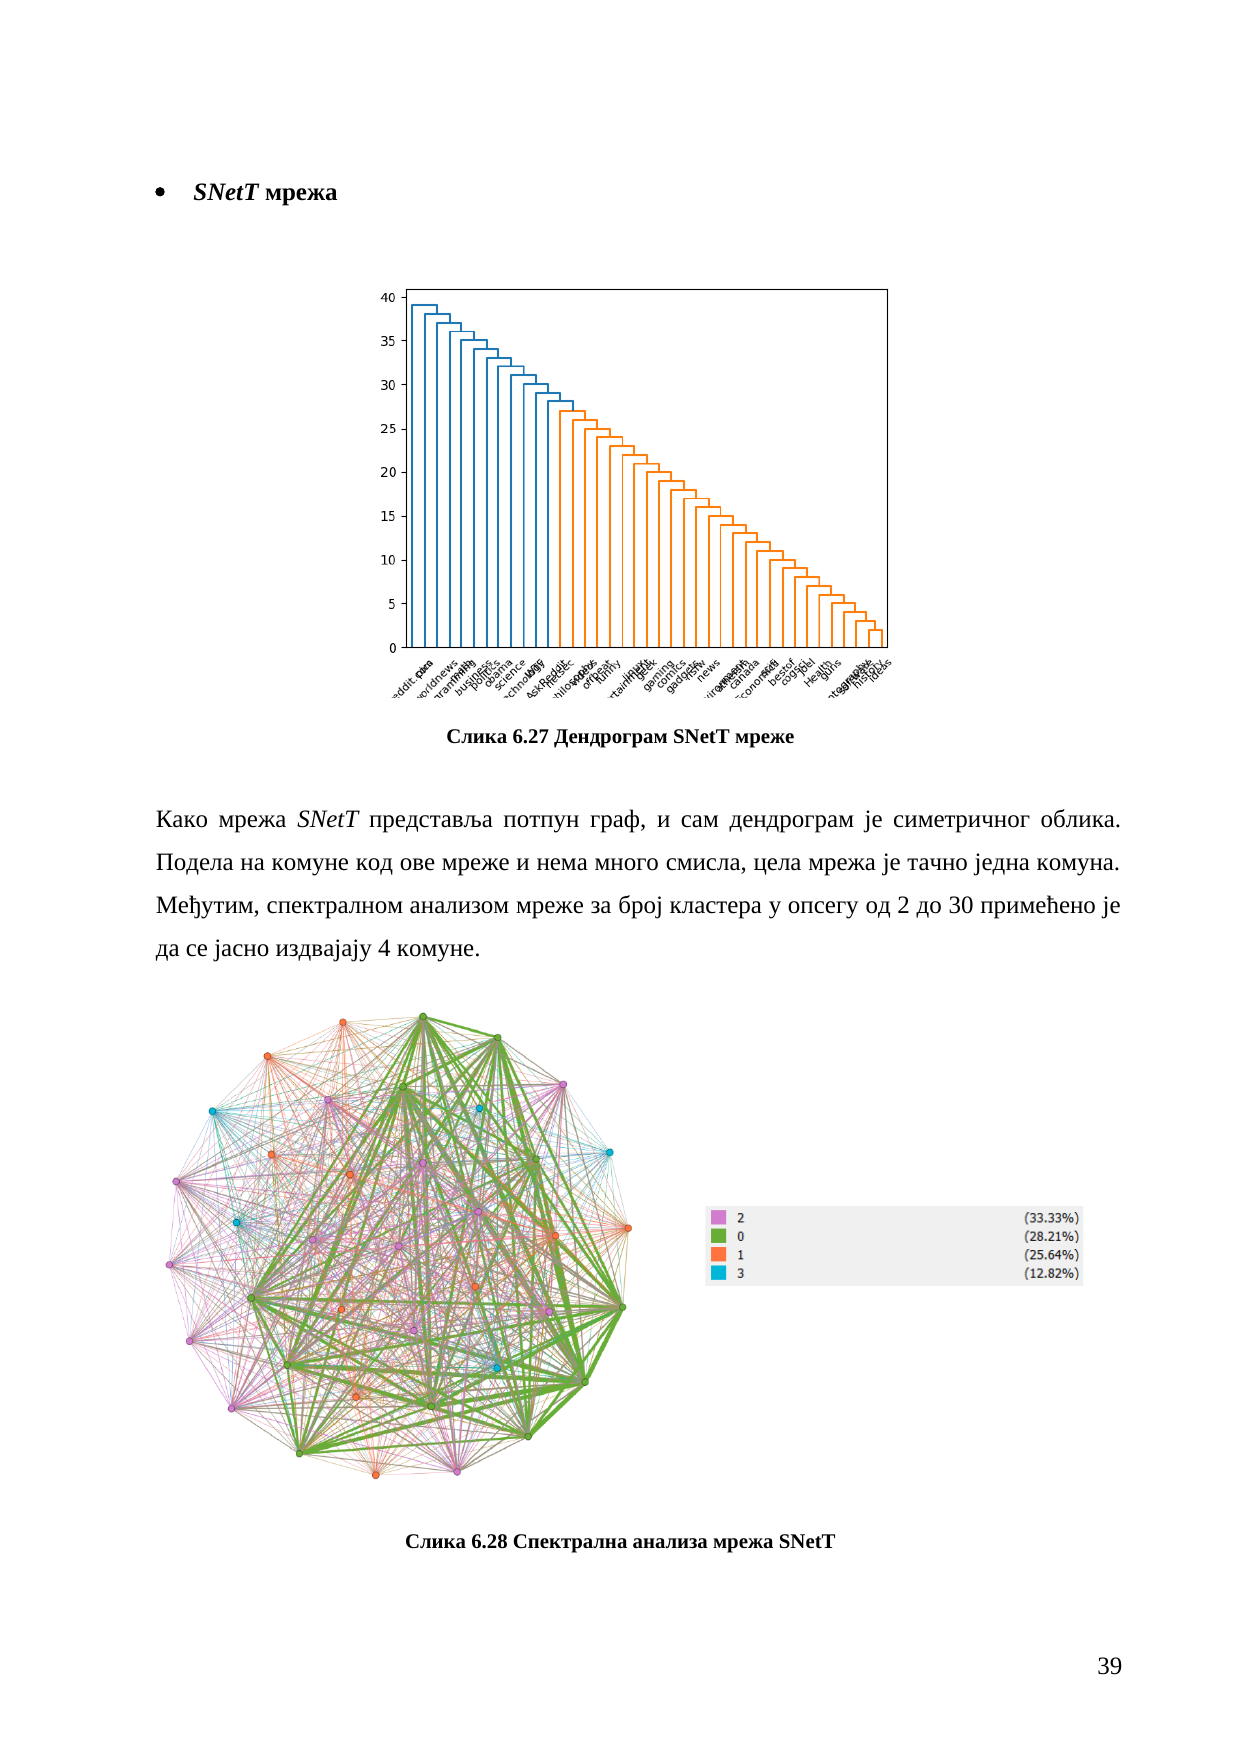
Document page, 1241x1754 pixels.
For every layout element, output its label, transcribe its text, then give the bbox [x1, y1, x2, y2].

text Како мрежа SNetT представља потпун граф, и сам дендрограм је симетричног облика. Подела на комуне код ове мреже и нема много смисла, цела мрежа је тачно једна комуна. Међутим, спектралном анализом мреже за број кластера у опсегу од 2 до 30 примећено је да се јасно издвајају 4 комуне. [156, 804, 1122, 962]
table_header [126, 989, 674, 1529]
table_header [674, 989, 1114, 1529]
picture [705, 1206, 1084, 1286]
list SNetT мрежа [156, 177, 1122, 206]
picture [136, 988, 663, 1503]
picture [328, 232, 949, 698]
